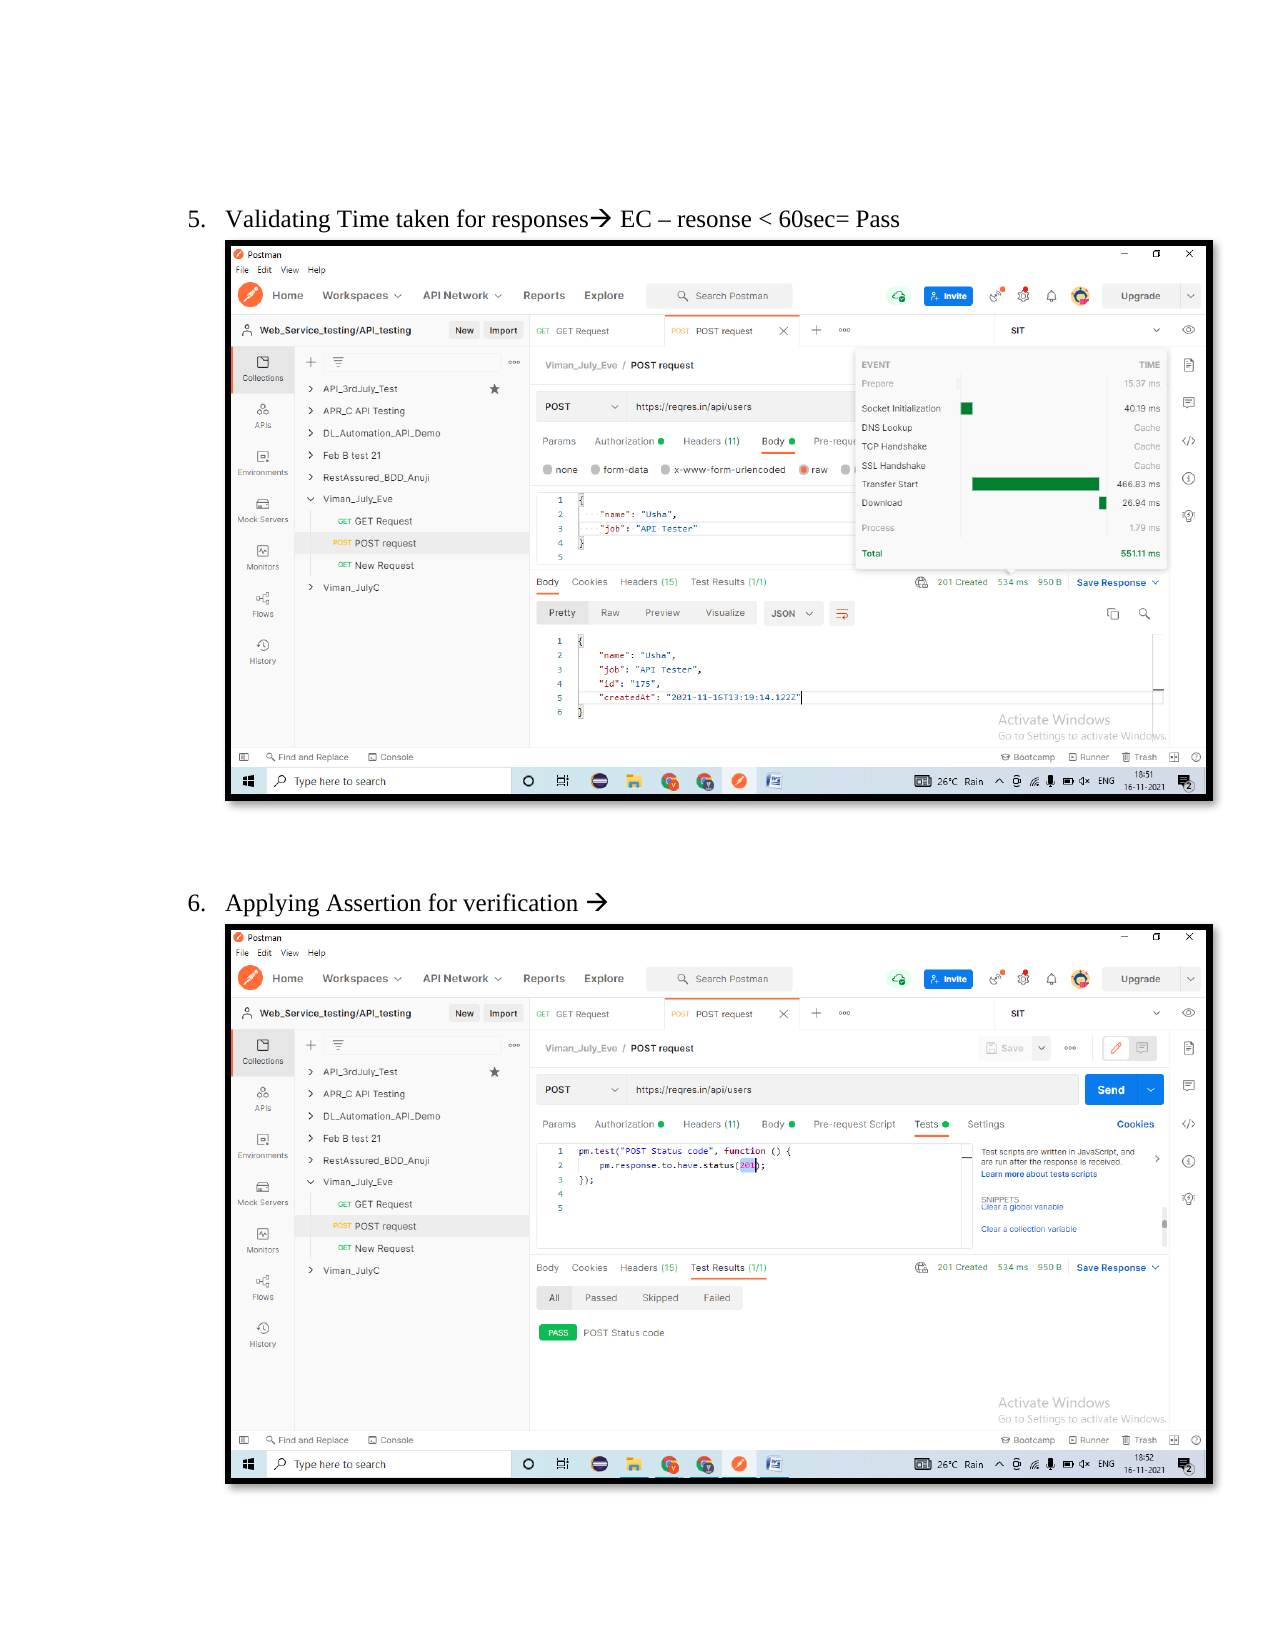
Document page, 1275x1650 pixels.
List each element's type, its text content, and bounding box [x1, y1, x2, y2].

picture [231, 930, 1206, 1478]
picture [231, 246, 1206, 794]
